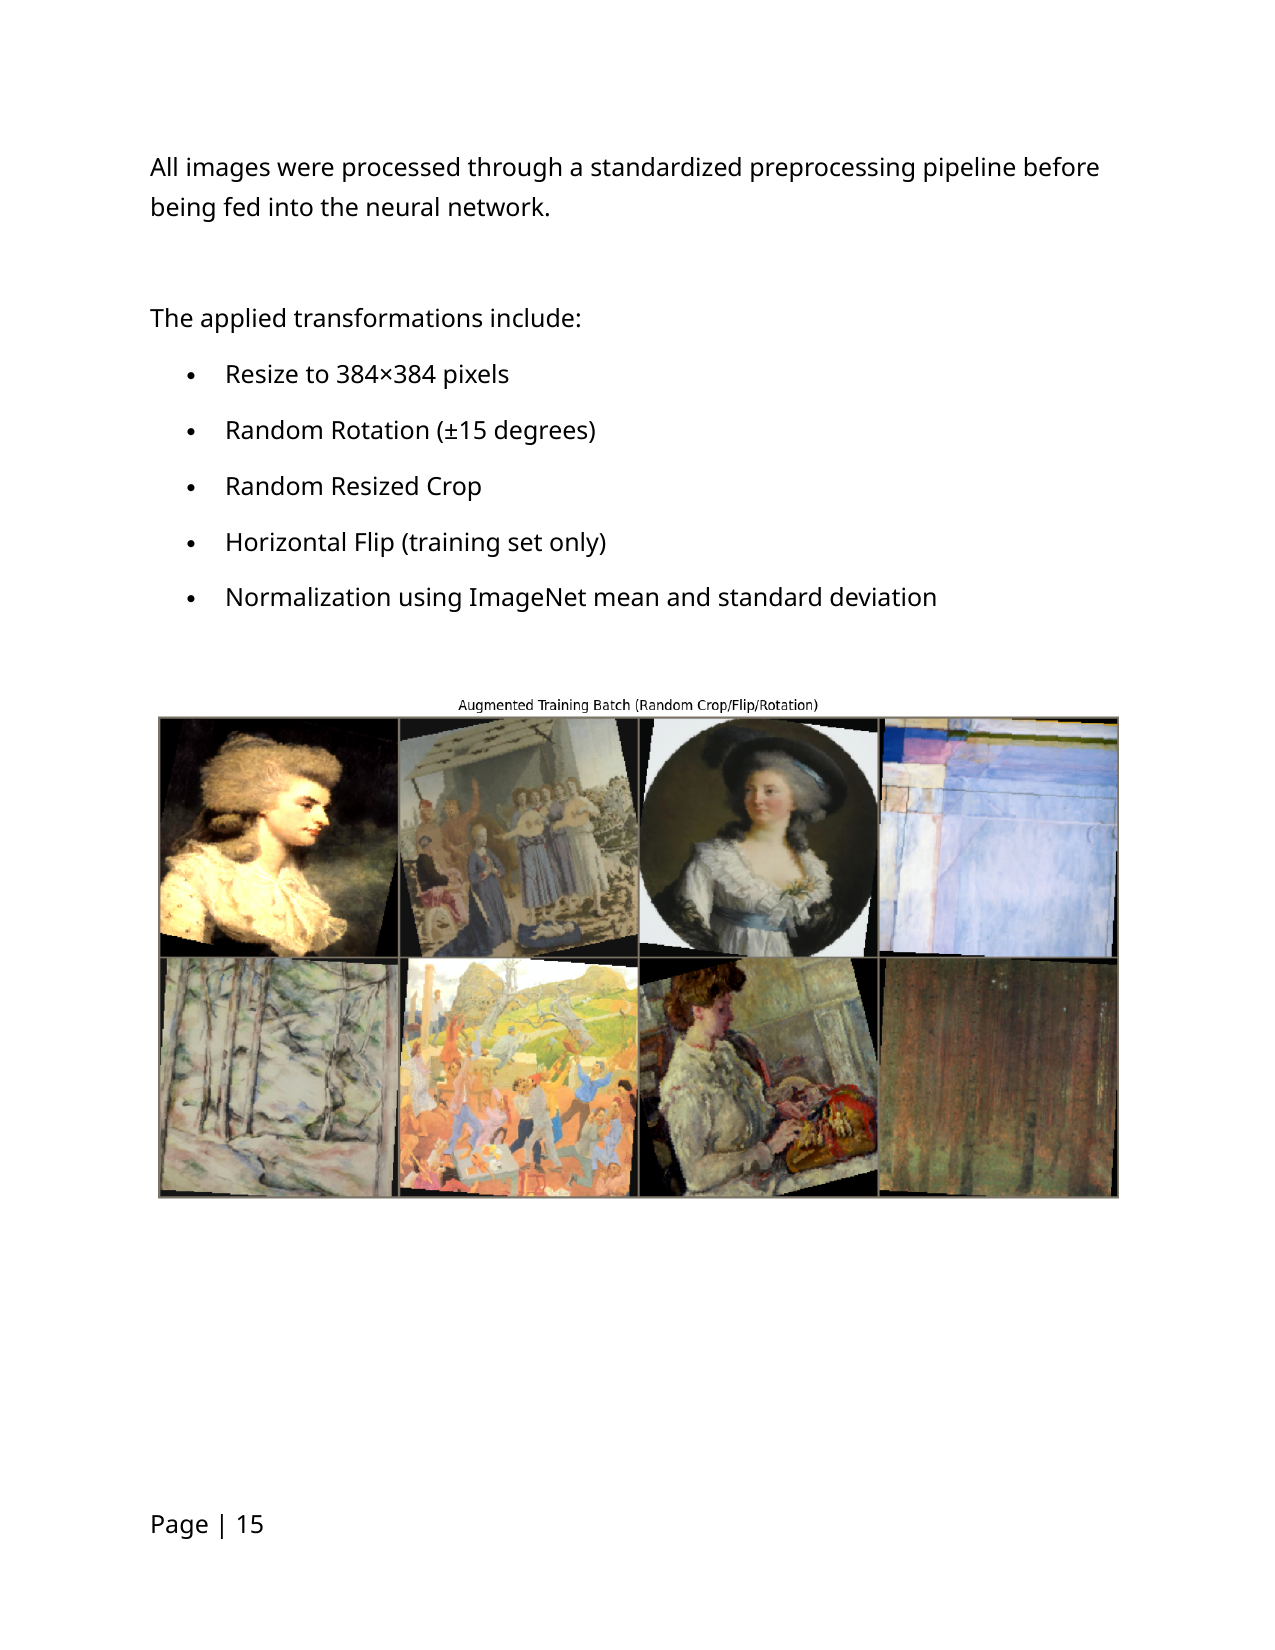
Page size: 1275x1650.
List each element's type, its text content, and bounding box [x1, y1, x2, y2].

text All images were processed through a standardized preprocessing pipeline before being fed into the neural network. [150, 150, 1125, 223]
list Normalization using ImageNet mean and standard deviation [187, 580, 1125, 614]
list Horizontal Flip (training set only) [187, 524, 1125, 558]
list Random Resized Crop [187, 468, 1125, 502]
list Resize to 384×384 pixels [187, 357, 1125, 391]
list Random Rotation (±15 degrees) [187, 412, 1125, 447]
picture [150, 691, 1125, 1206]
text The applied transformations include: [150, 301, 1125, 335]
